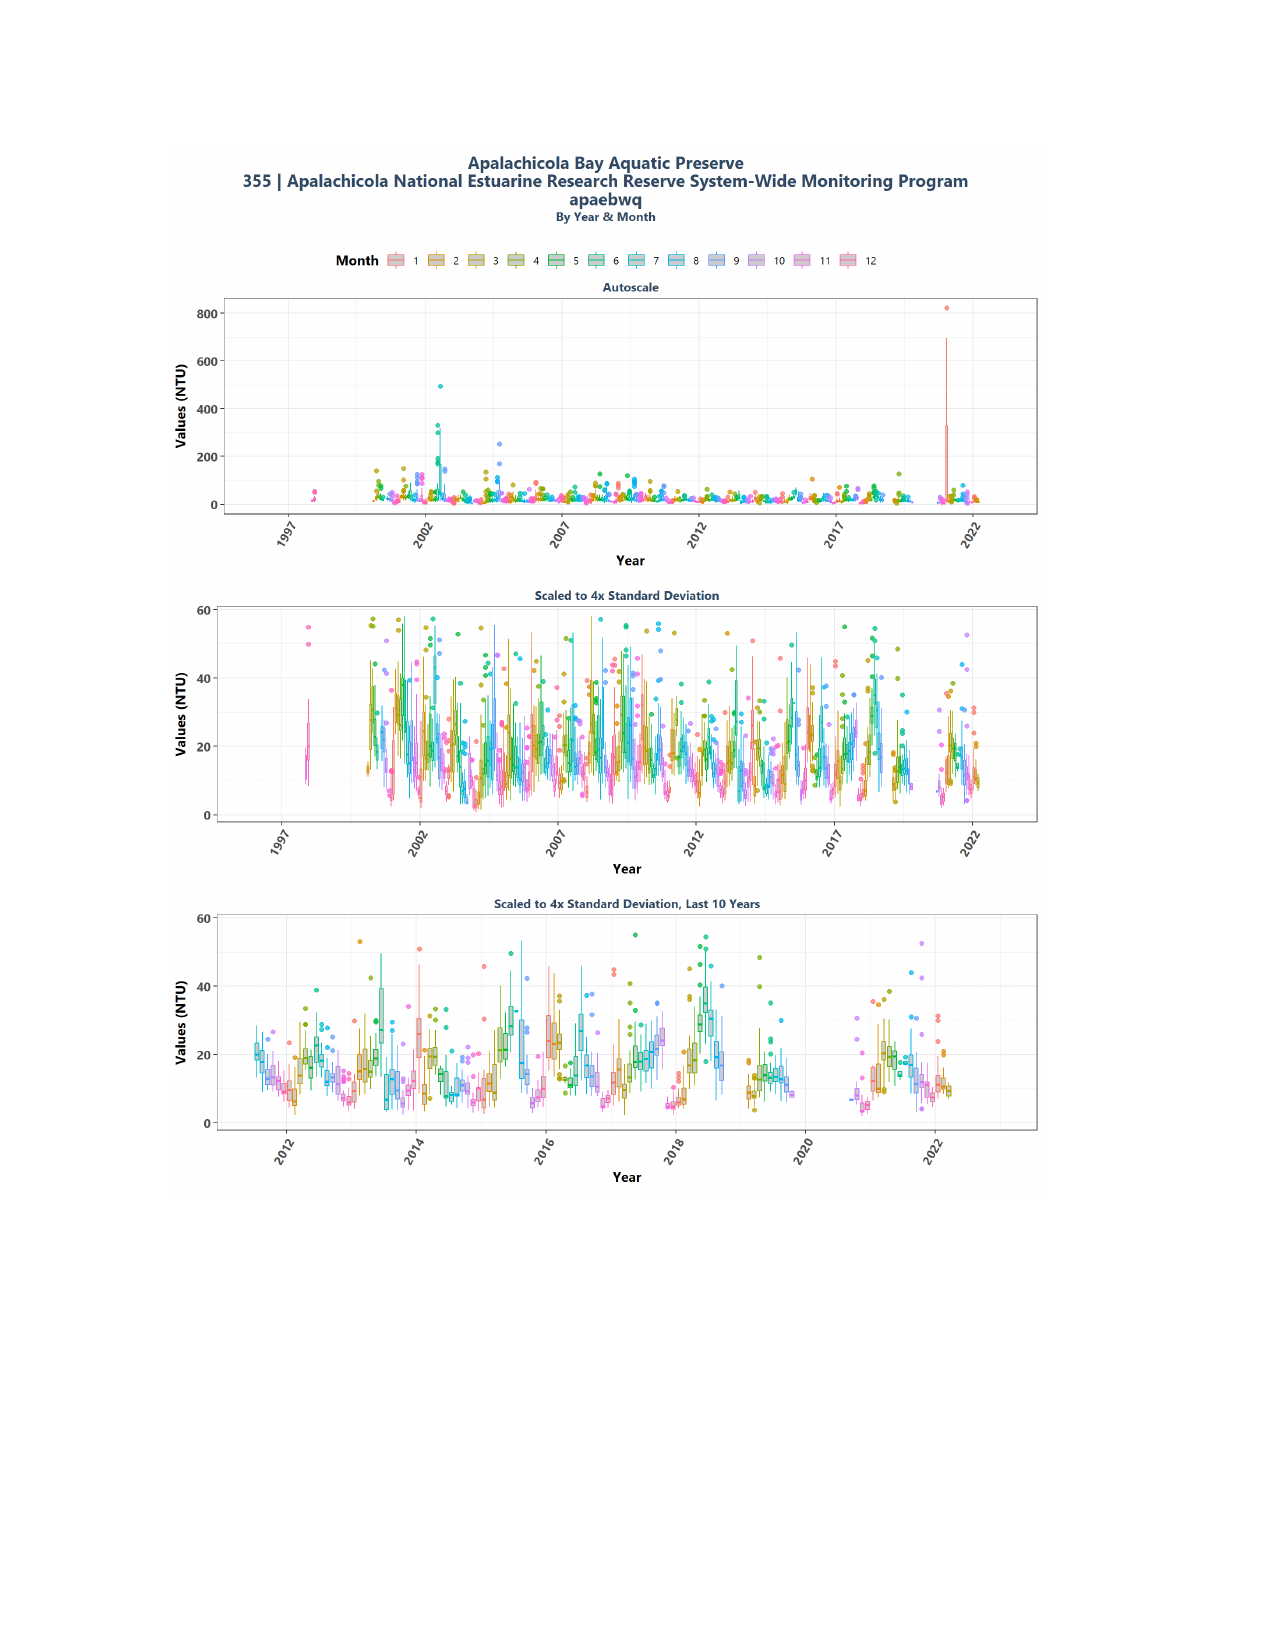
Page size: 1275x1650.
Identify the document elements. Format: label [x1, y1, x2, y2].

picture [168, 150, 1044, 1200]
